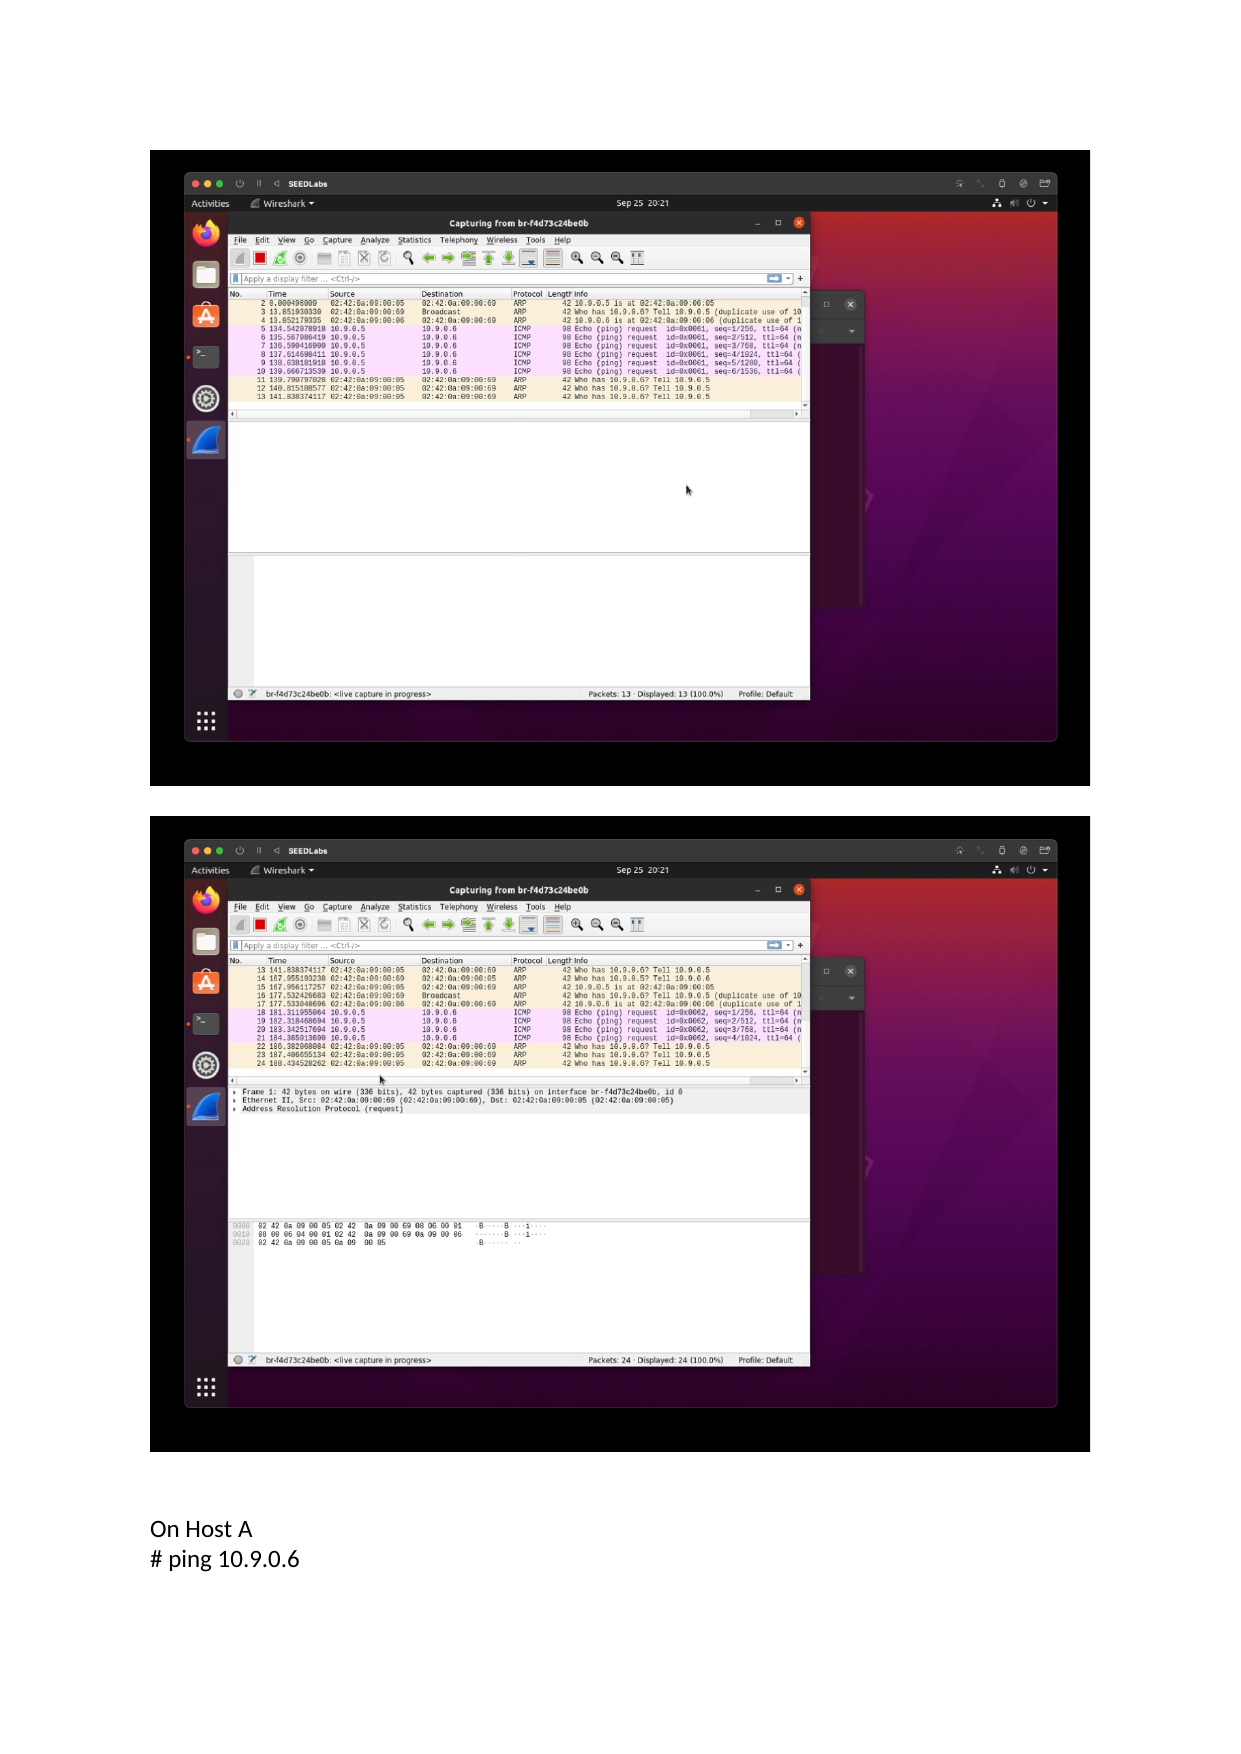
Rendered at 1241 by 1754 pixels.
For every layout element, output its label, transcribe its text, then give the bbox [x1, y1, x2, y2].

text On Host A [150, 1513, 1090, 1543]
picture [150, 150, 1091, 786]
text # ping 10.9.0.6 [150, 1543, 1090, 1574]
picture [150, 816, 1091, 1452]
